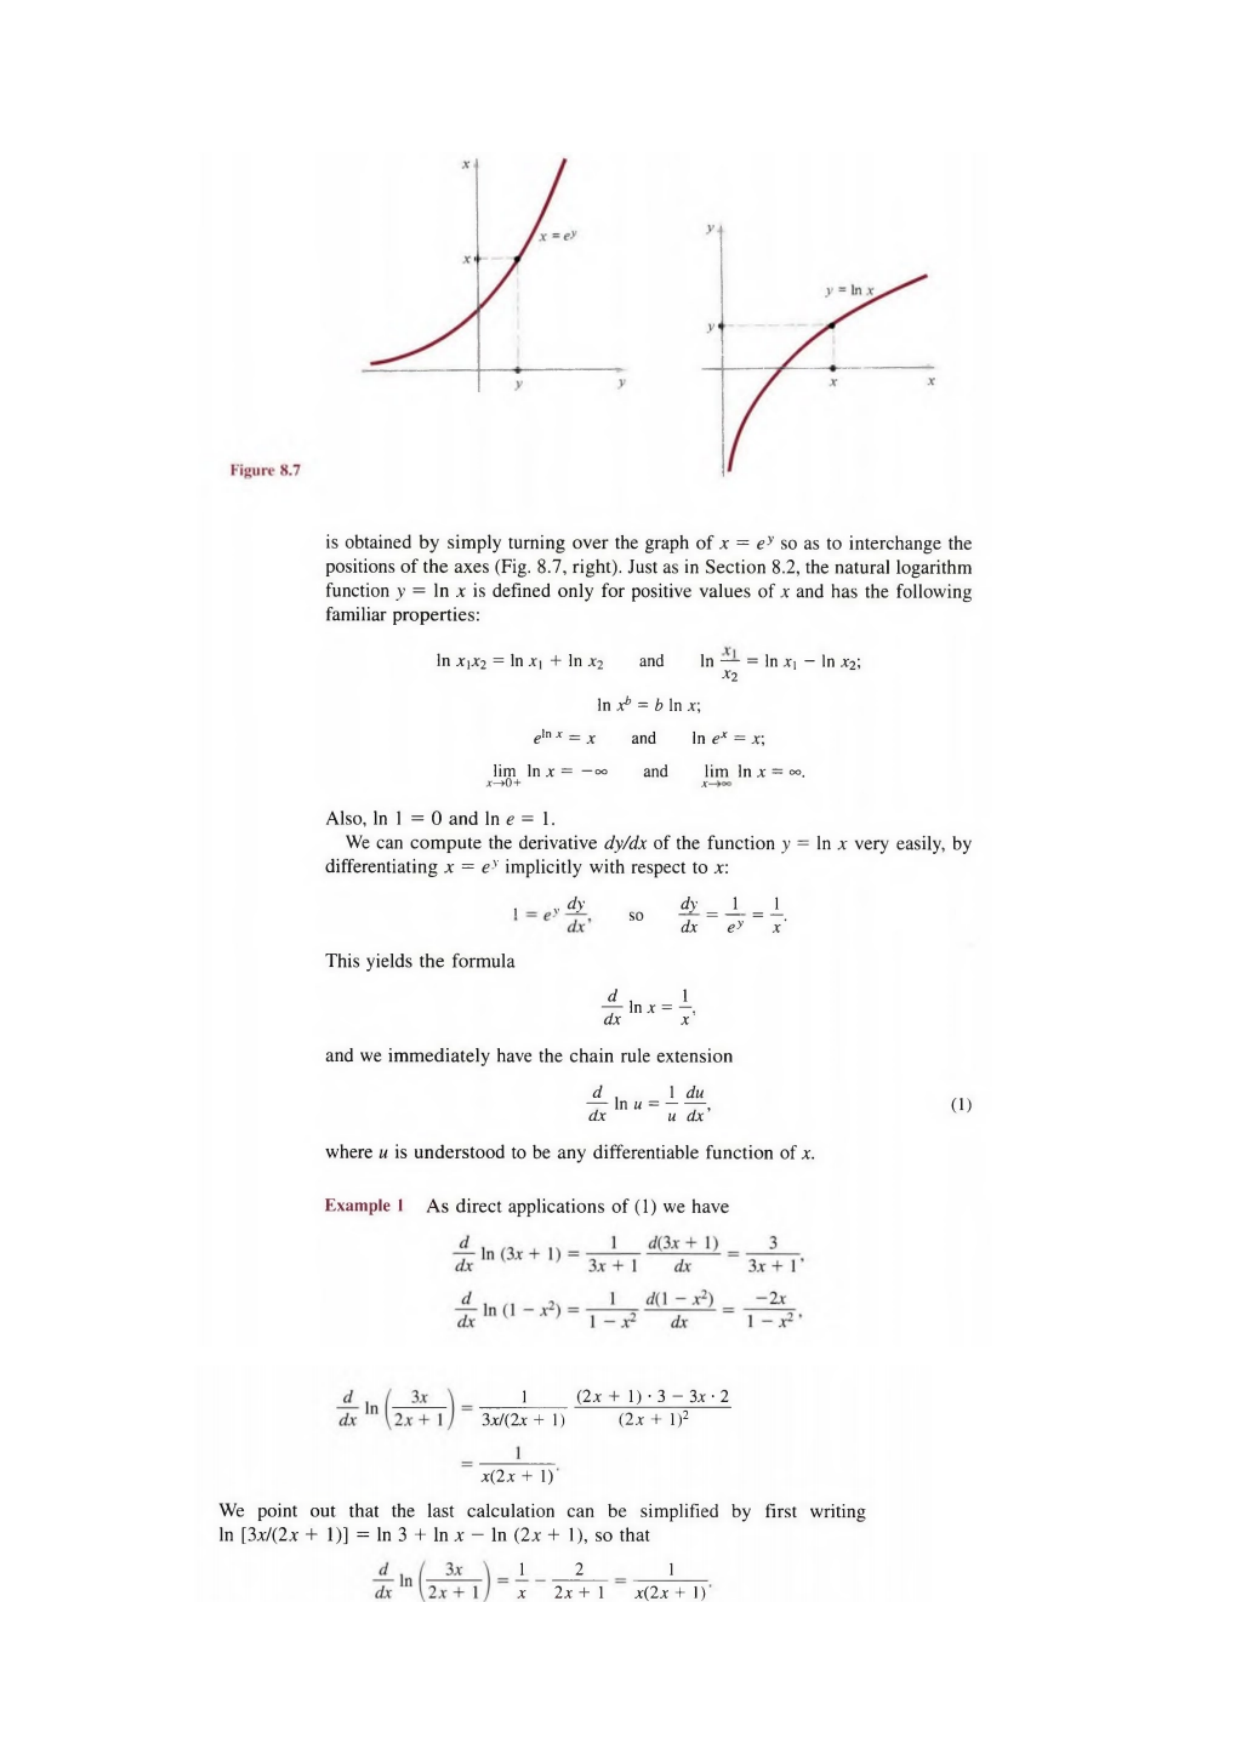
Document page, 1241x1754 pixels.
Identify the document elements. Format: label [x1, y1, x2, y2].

picture [187, 152, 1053, 1602]
